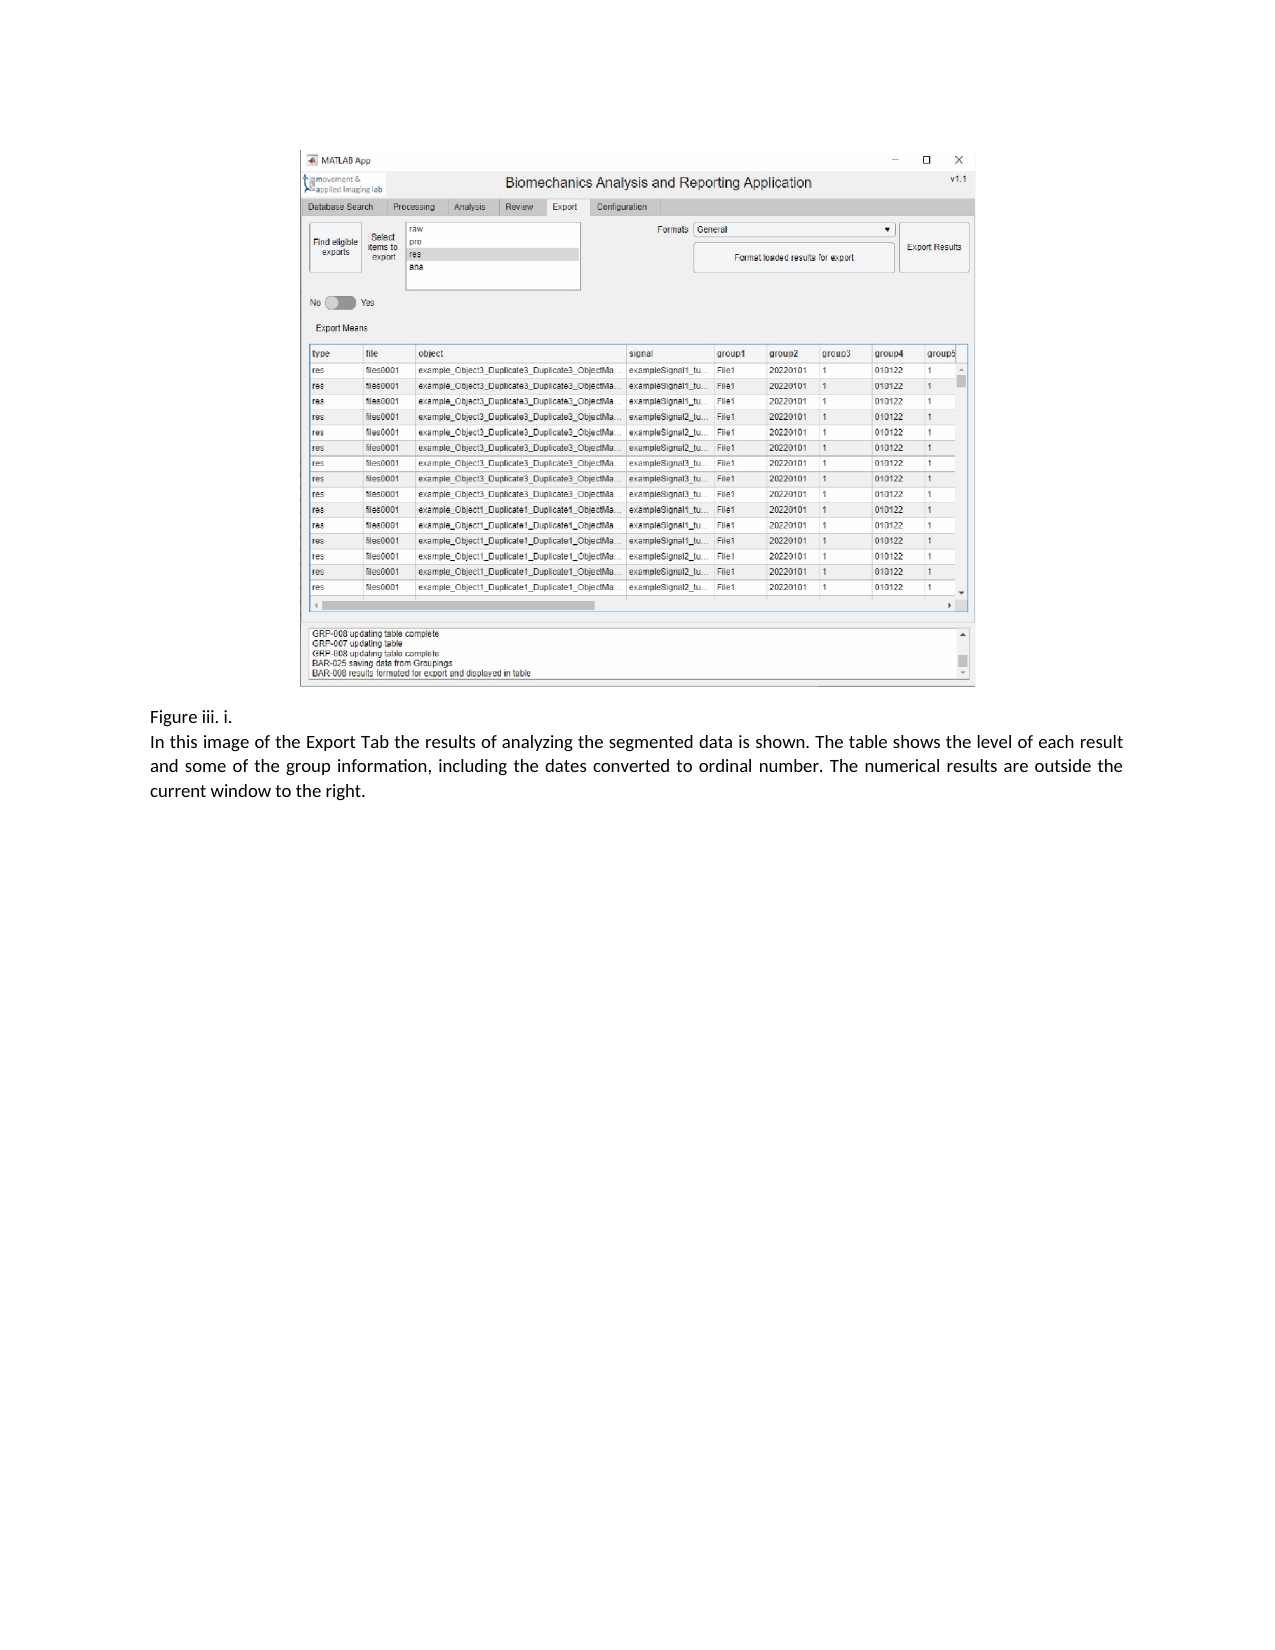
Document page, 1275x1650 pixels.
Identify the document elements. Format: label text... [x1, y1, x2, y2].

text In this image of the Export Tab the results of analyzing the segmented data is shown. The table shows the level of each result and some of the group information, including the dates converted to ordinal number. The numerical results are outside the current window to the right. [150, 730, 1125, 802]
text Figure iii. i. [150, 705, 1125, 728]
picture [300, 150, 976, 687]
